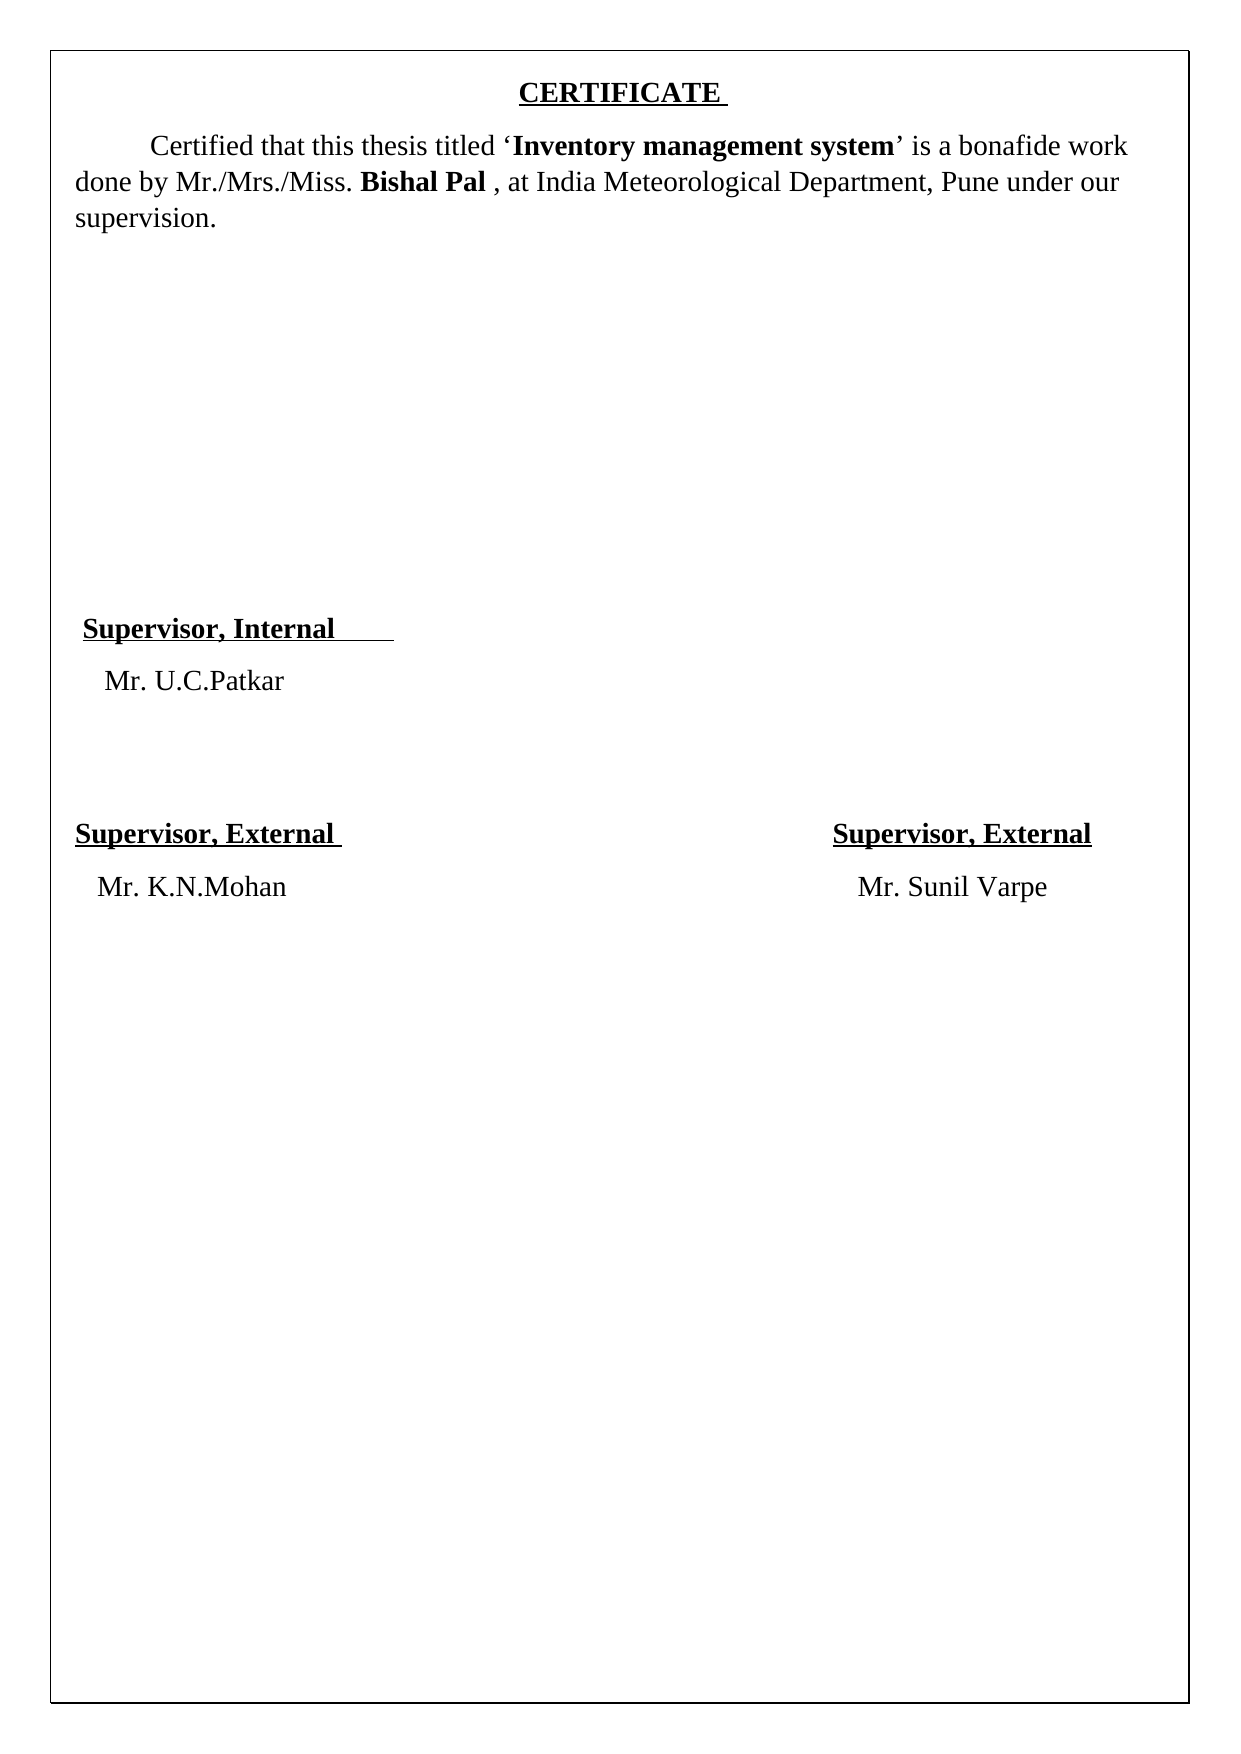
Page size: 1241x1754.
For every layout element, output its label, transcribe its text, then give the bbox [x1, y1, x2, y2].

text Mr. U.C.Patkar [75, 663, 1164, 697]
text Supervisor, Internal [75, 611, 1164, 644]
text Supervisor, External Supervisor, External [75, 816, 1164, 849]
text Certified that this thesis titled ‘Inventory management system’ is a bonafide work done by Mr./Mrs./Miss. Bishal Pal , at India Meteorological Department, Pune under our supervision. [75, 128, 1164, 234]
text Mr. K.N.Mohan Mr. Sunil Varpe [75, 869, 1164, 902]
text CERTIFICATE [75, 75, 1164, 108]
